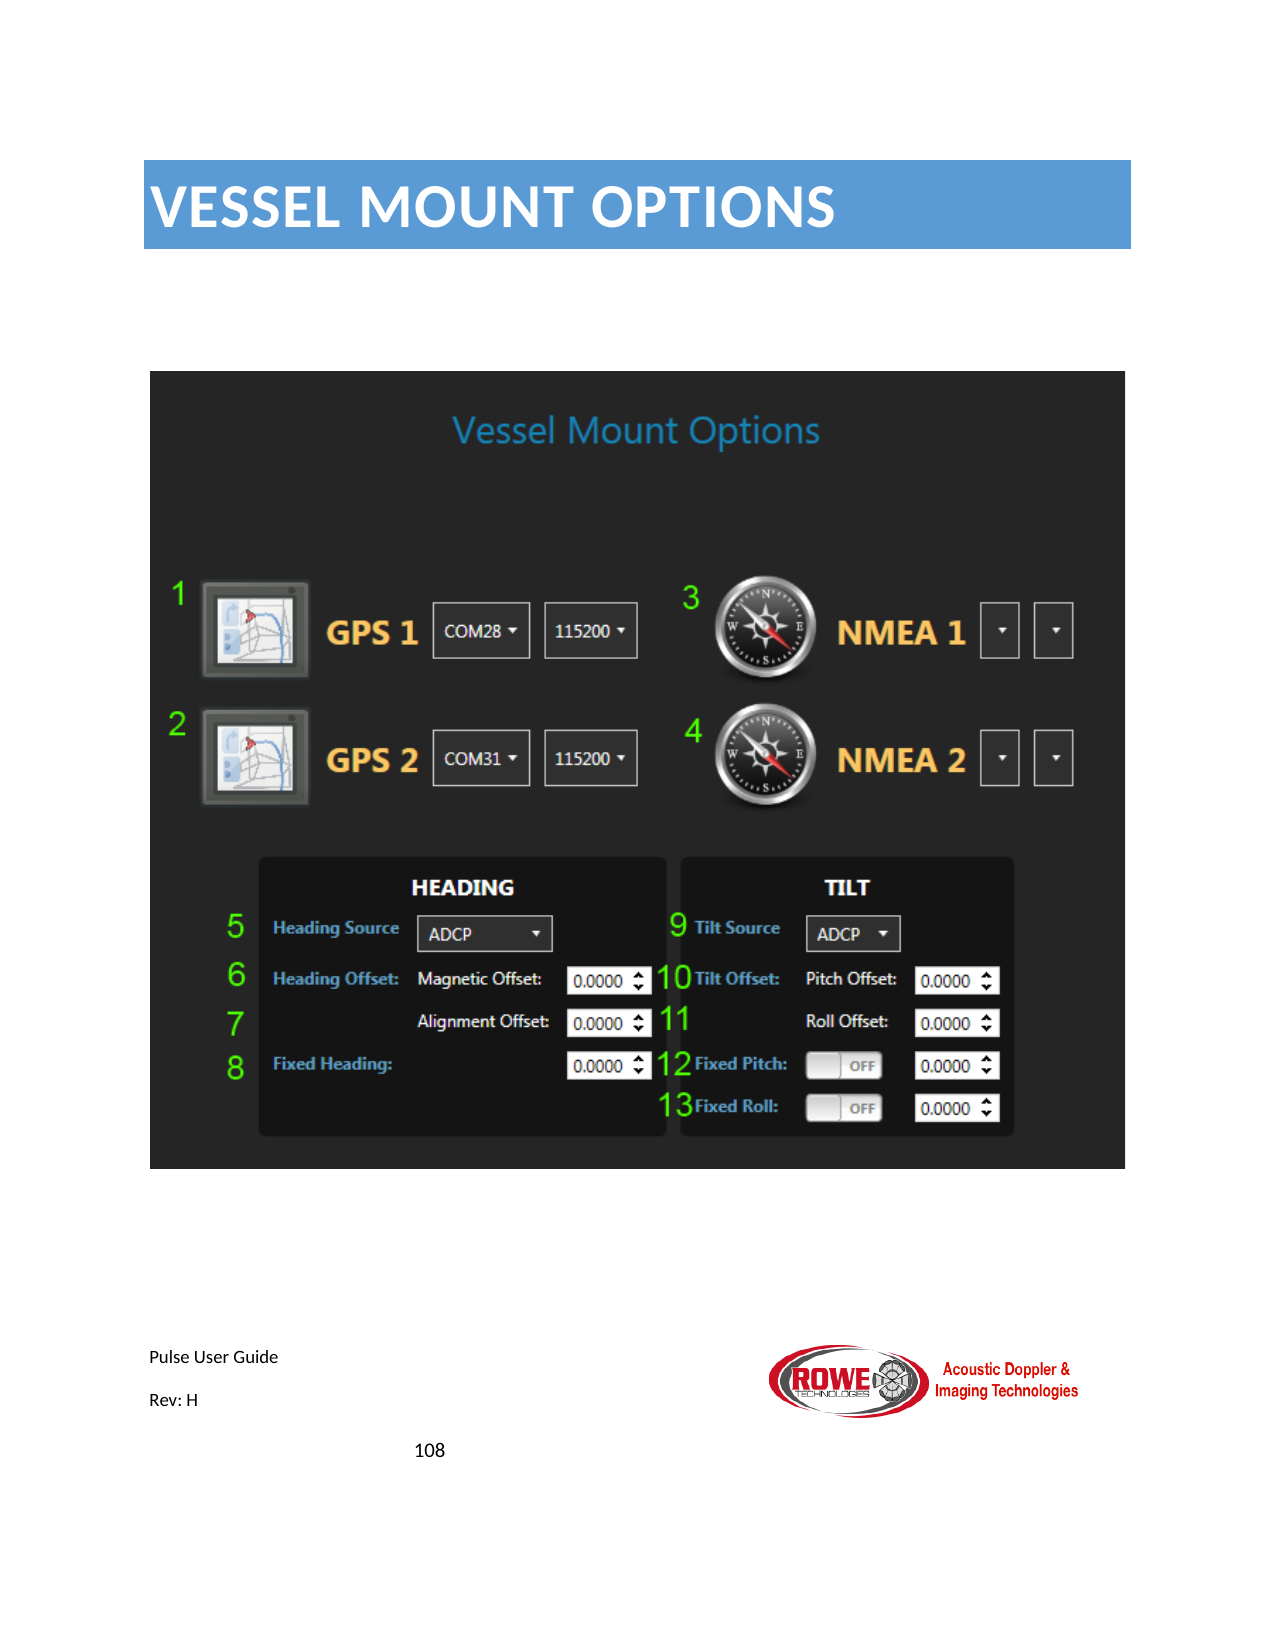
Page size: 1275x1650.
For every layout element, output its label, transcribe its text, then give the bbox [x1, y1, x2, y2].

subtitle Vessel Mount Options [150, 167, 1125, 243]
picture [768, 1344, 1114, 1425]
picture [150, 371, 1125, 1169]
